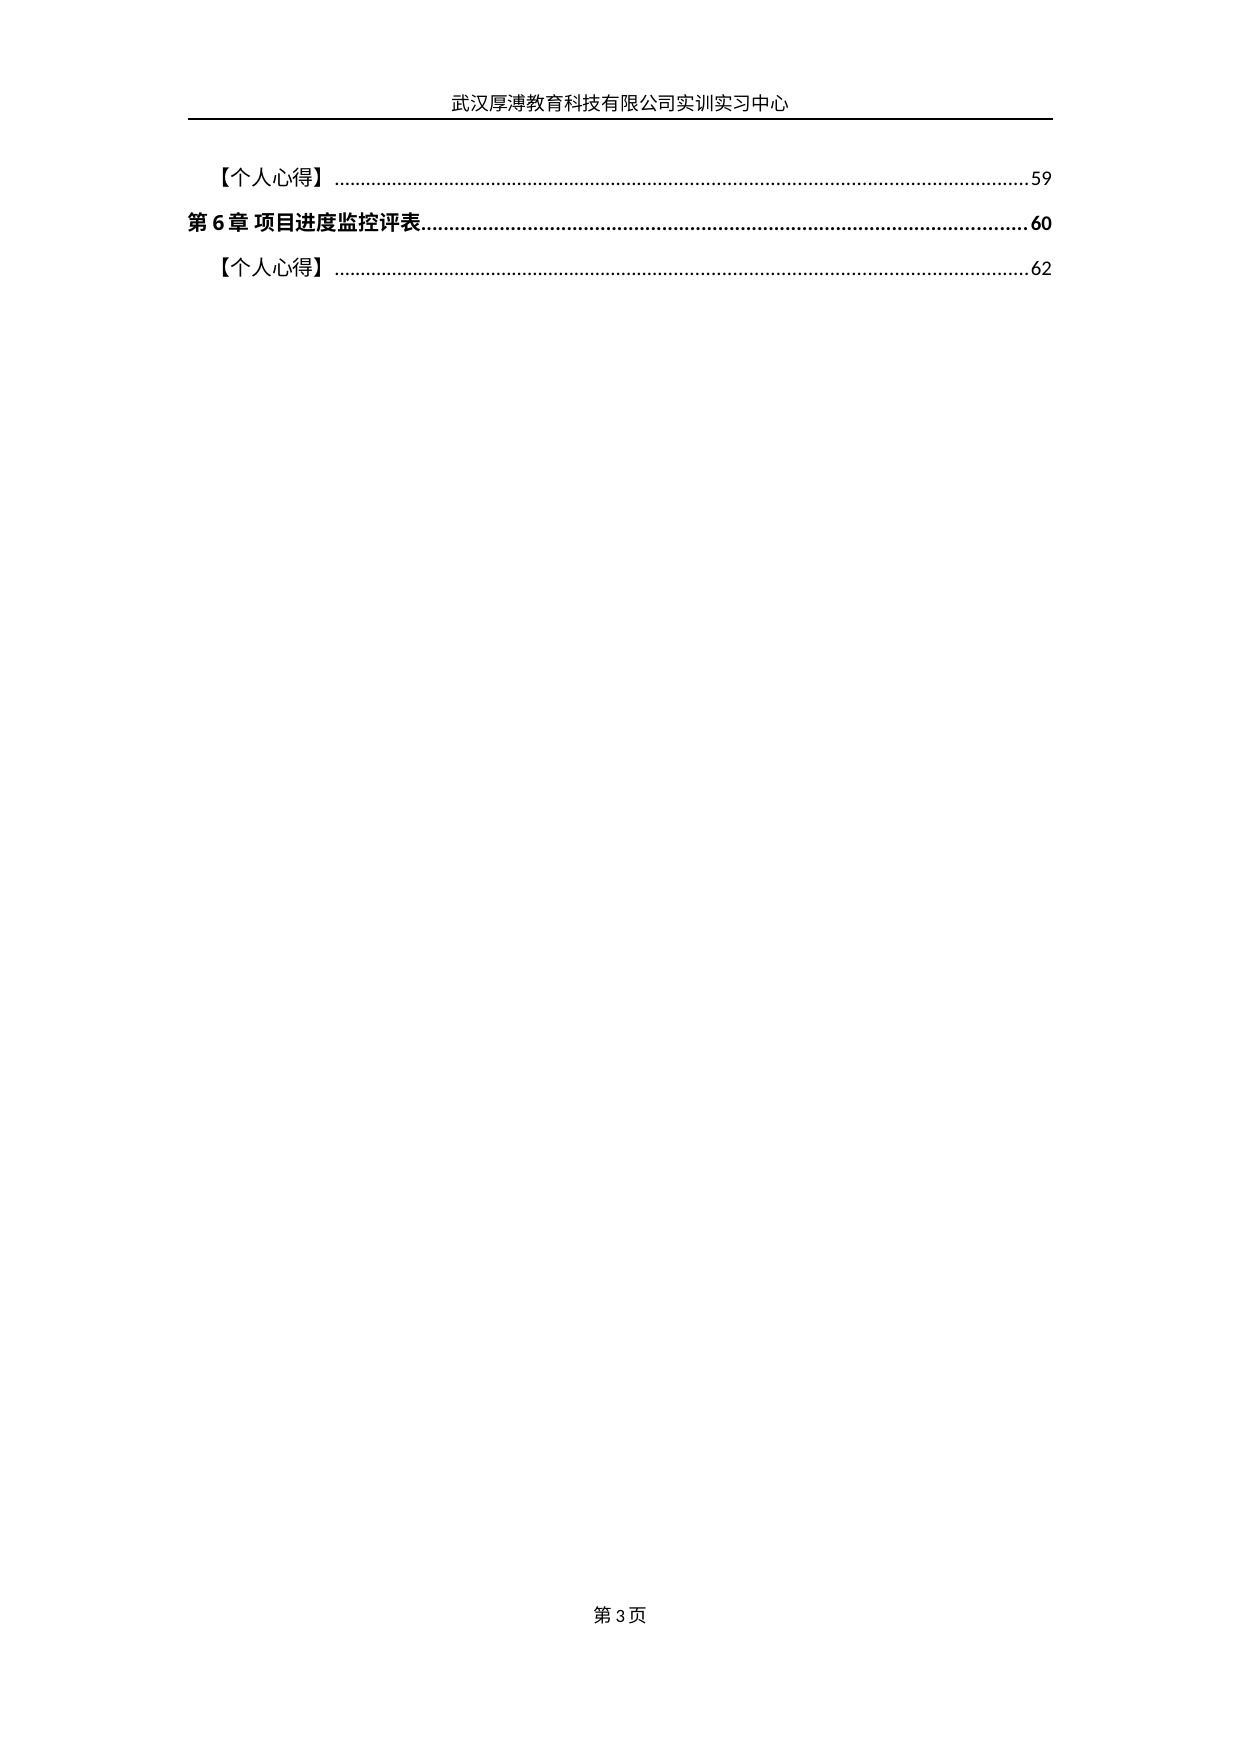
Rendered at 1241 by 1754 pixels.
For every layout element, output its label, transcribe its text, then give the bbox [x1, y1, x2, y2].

text 【个人心得】 62 [209, 250, 1053, 283]
text 【个人心得】 59 [209, 160, 1053, 193]
text 第6章 项目进度监控评表 60 [187, 205, 1053, 238]
